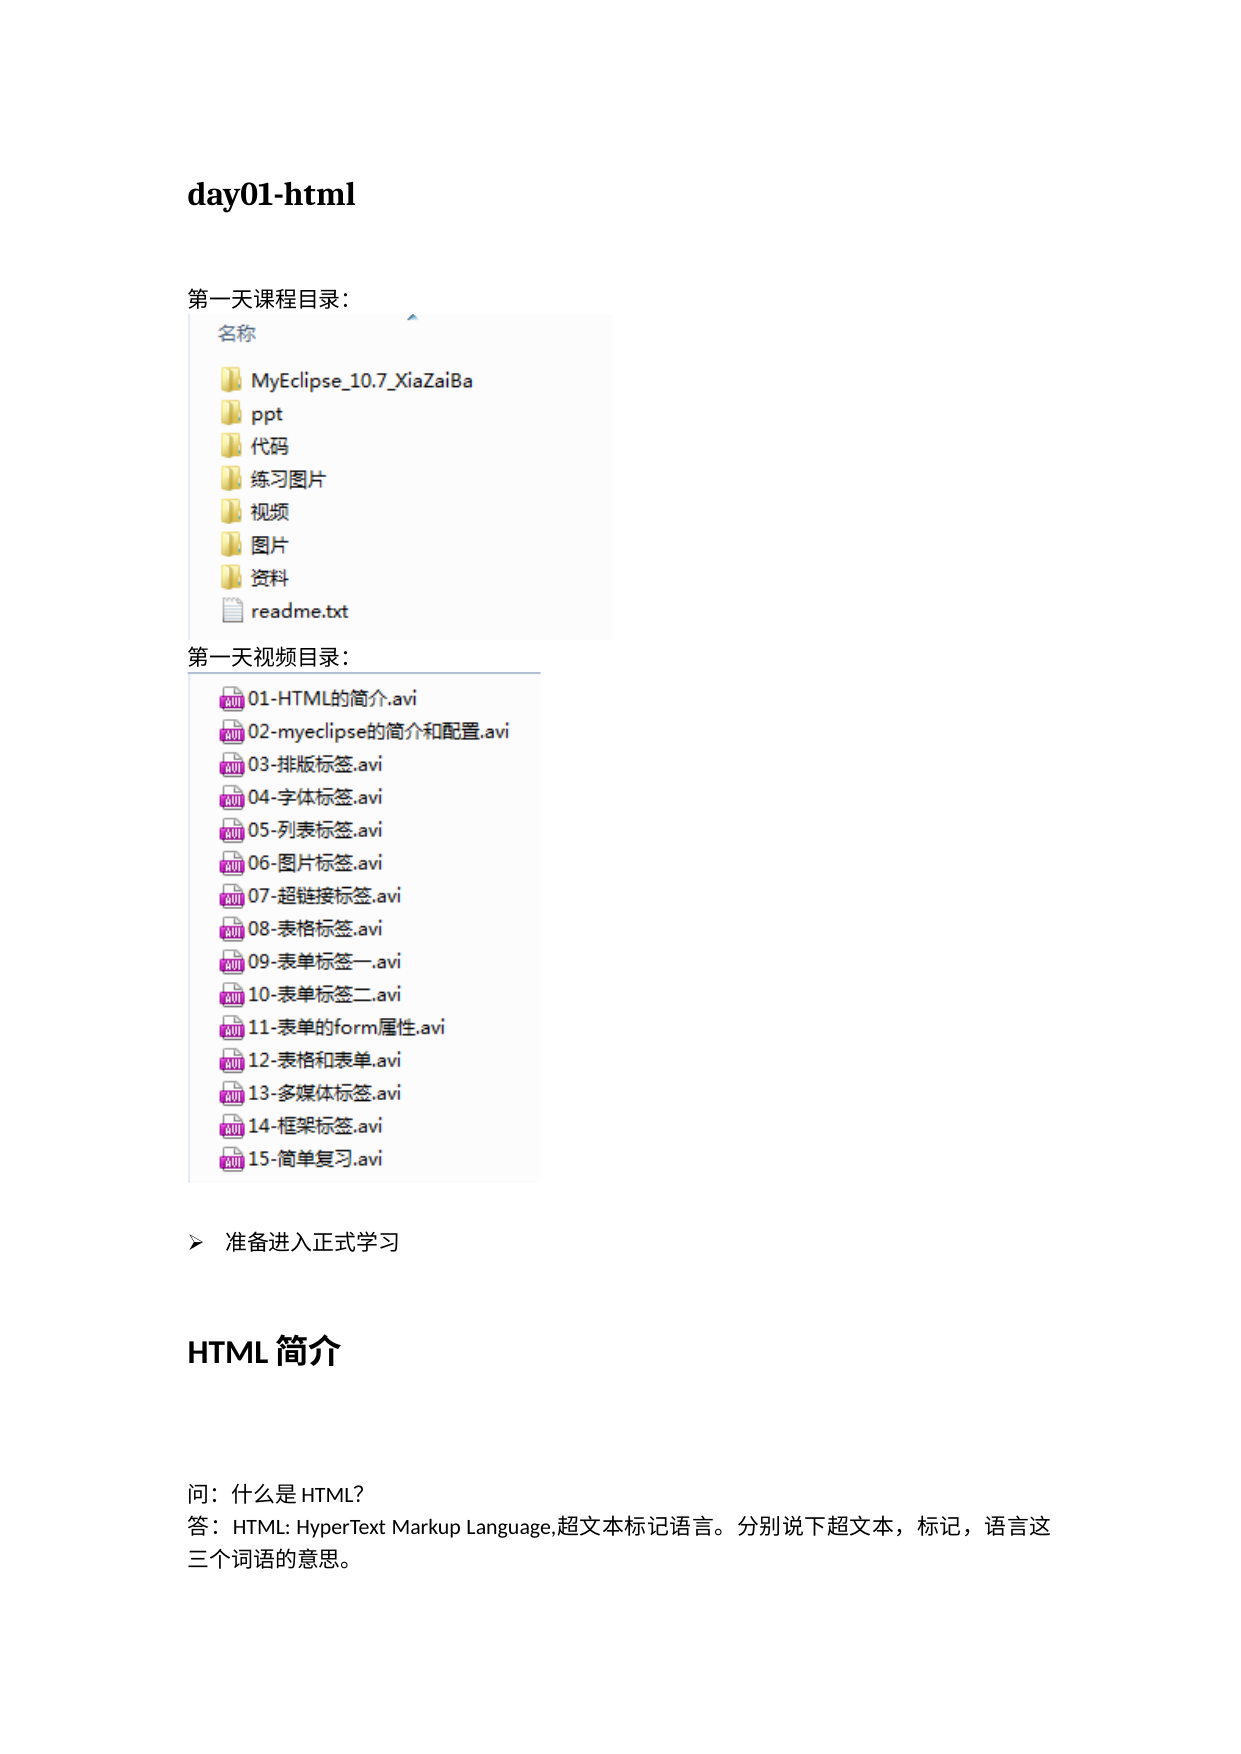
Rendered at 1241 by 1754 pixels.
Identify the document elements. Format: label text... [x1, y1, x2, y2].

text 问：什么是HTML？ [187, 1476, 1053, 1509]
text 答：HTML: HyperText Markup Language,超文本标记语言。分别说下超文本，标记，语言这三个词语的意思。 [187, 1509, 1053, 1574]
picture [187, 672, 541, 1183]
list 准备进入正式学习 [187, 1224, 1053, 1257]
text 第一天课程目录： [187, 282, 1053, 314]
subtitle HTML简介 [187, 1317, 1053, 1382]
subtitle day01-html [187, 162, 1053, 227]
text 第一天视频目录： [187, 639, 1053, 672]
picture [187, 314, 613, 640]
